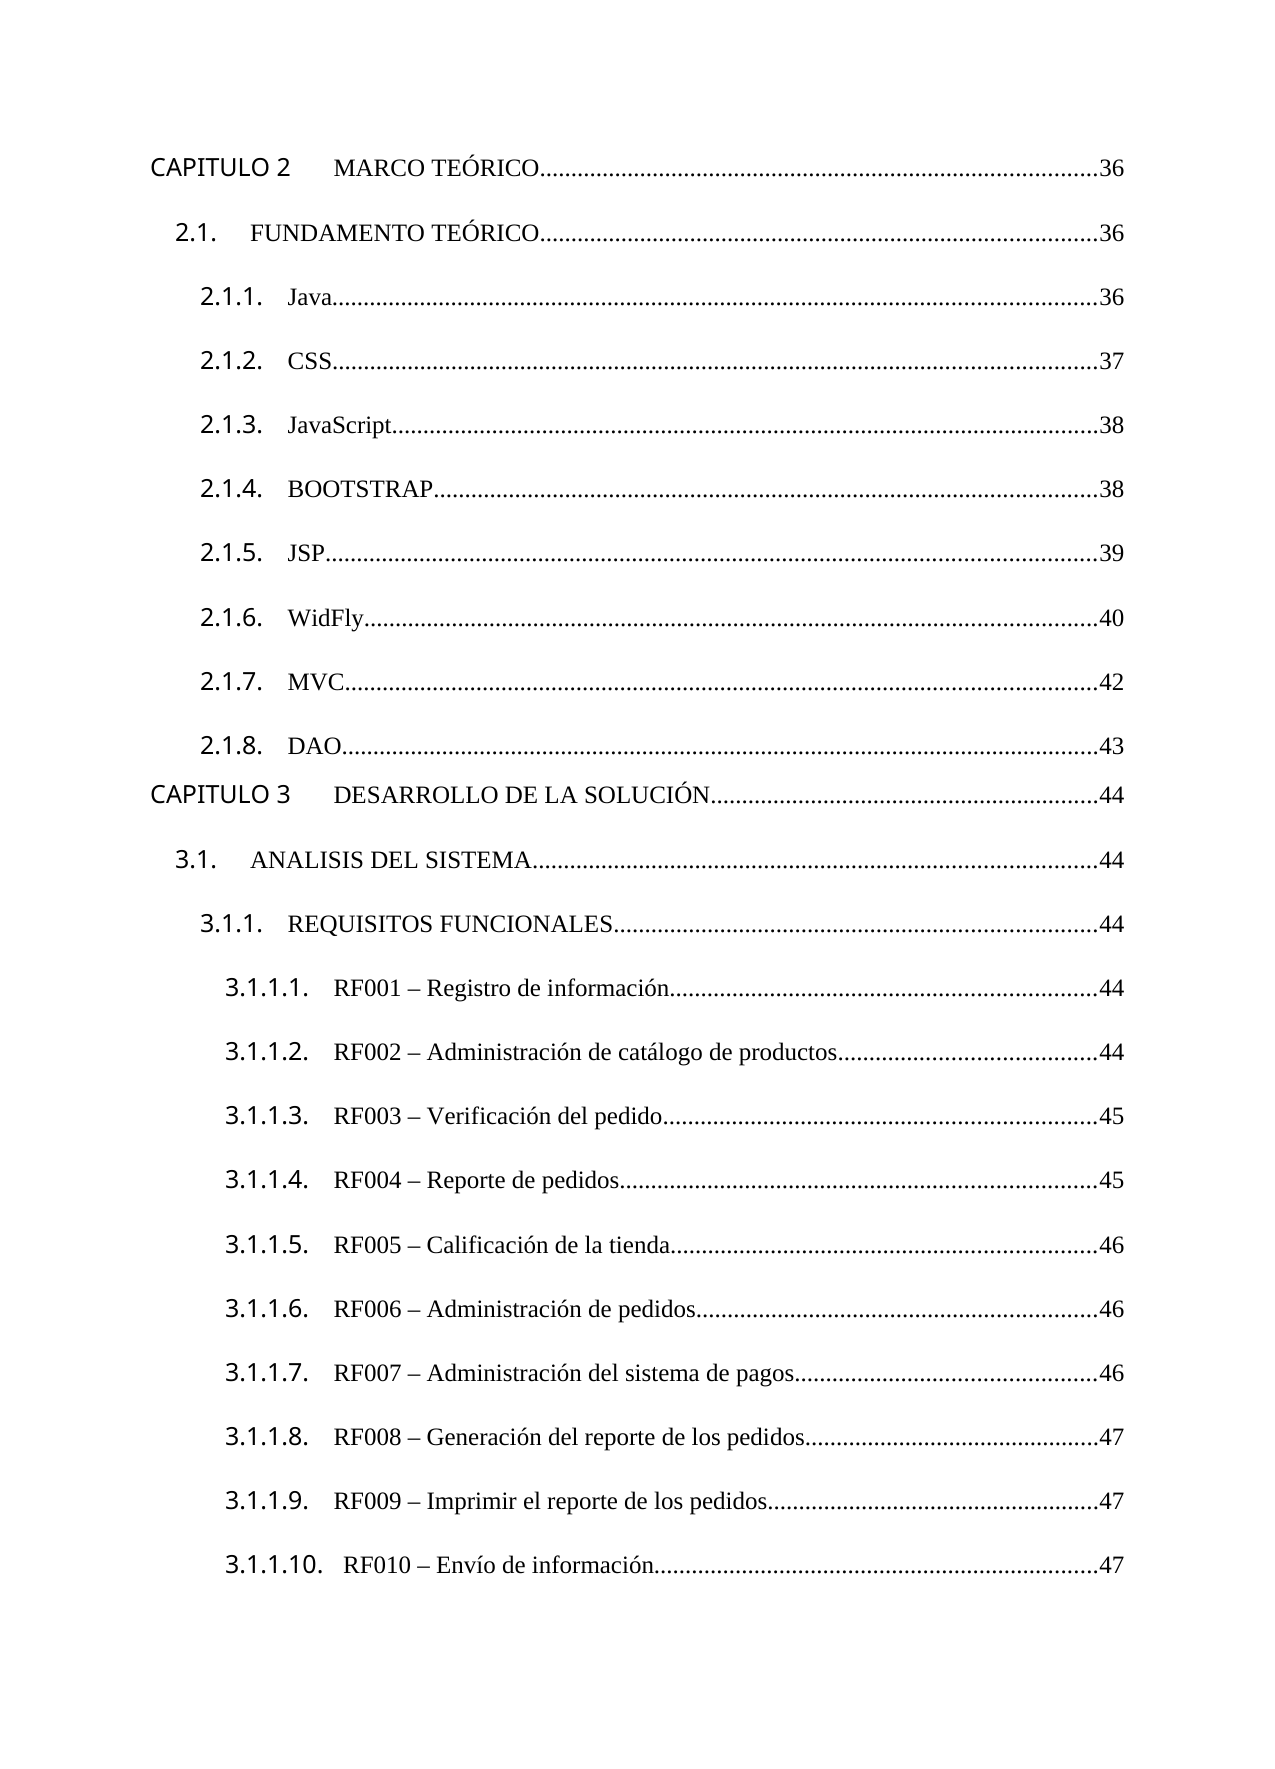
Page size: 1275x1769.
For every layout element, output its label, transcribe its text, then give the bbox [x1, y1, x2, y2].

text 3.1.1. REQUISITOS FUNCIONALES 44 [200, 905, 1125, 939]
text 3.1.1.2. RF002 – Administración de catálogo de productos 44 [225, 1034, 1125, 1068]
text 3.1.1.8. RF008 – Generación del reporte de los pedidos 47 [225, 1419, 1125, 1453]
text 2.1.1. Java 36 [200, 278, 1125, 312]
text 3.1.1.5. RF005 – Calificación de la tienda 46 [225, 1226, 1125, 1260]
text 3.1. ANALISIS DEL SISTEMA 44 [175, 841, 1125, 875]
text 3.1.1.4. RF004 – Reporte de pedidos 45 [225, 1162, 1125, 1196]
text 2.1.6. WidFly 40 [200, 599, 1125, 633]
text 2.1.2. CSS 37 [200, 342, 1125, 377]
text 3.1.1.3. RF003 – Verificación del pedido 45 [225, 1098, 1125, 1132]
text 3.1.1.6. RF006 – Administración de pedidos 46 [225, 1290, 1125, 1324]
text 2.1.4. BOOTSTRAP 38 [200, 471, 1125, 505]
text 2.1. FUNDAMENTO TEÓRICO 36 [175, 214, 1125, 248]
text 2.1.3. JavaScript 38 [200, 407, 1125, 441]
text 3.1.1.7. RF007 – Administración del sistema de pagos 46 [225, 1354, 1125, 1389]
text 2.1.5. JSP 39 [200, 535, 1125, 569]
text 3.1.1.9. RF009 – Imprimir el reporte de los pedidos 47 [225, 1483, 1125, 1517]
text CAPITULO 3 DESARROLLO DE LA SOLUCIÓN 44 [150, 777, 1125, 811]
text 2.1.8. DAO 43 [200, 727, 1125, 762]
text 3.1.1.1. RF001 – Registro de información 44 [225, 969, 1125, 1004]
text 2.1.7. MVC 42 [200, 663, 1125, 697]
text CAPITULO 2 MARCO TEÓRICO 36 [150, 150, 1125, 184]
text 3.1.1.10. RF010 – Envío de información 47 [225, 1547, 1125, 1581]
